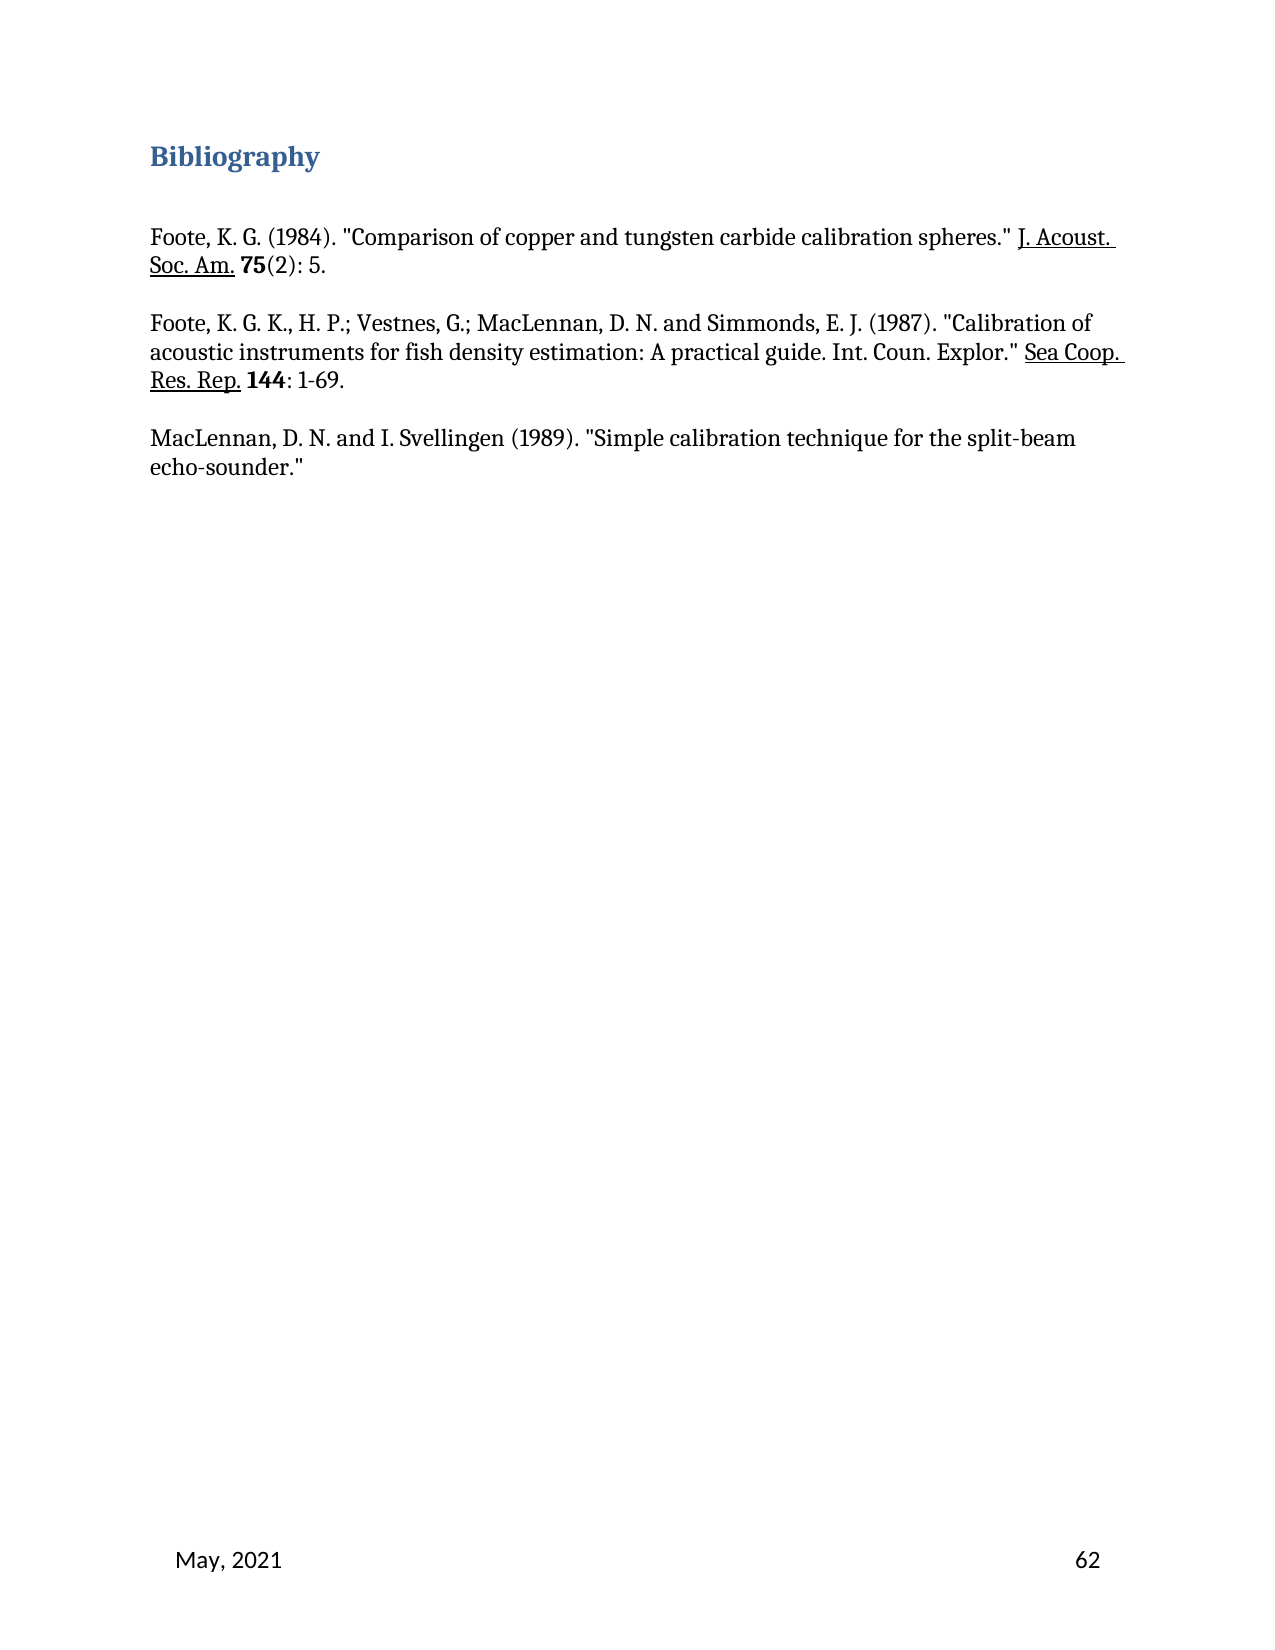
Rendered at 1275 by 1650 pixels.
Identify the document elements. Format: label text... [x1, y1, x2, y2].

subtitle Bibliography [150, 140, 1125, 173]
text MacLennan, D. N. and I. Svellingen (1989). "Simple calibration technique for the split-beam echo-sounder." [150, 424, 1125, 481]
text Foote, K. G. (1984). "Comparison of copper and tungsten carbide calibration spheres." J. Acoust. Soc. Am. 75(2): 5. [150, 222, 1125, 280]
text Foote, K. G. K., H. P.; Vestnes, G.; MacLennan, D. N. and Simmonds, E. J. (1987). "Calibration of acoustic instruments for fish density estimation: A practical guide. Int. Coun. Explor." Sea Coop. Res. Rep. 144: 1-69. [150, 309, 1125, 395]
